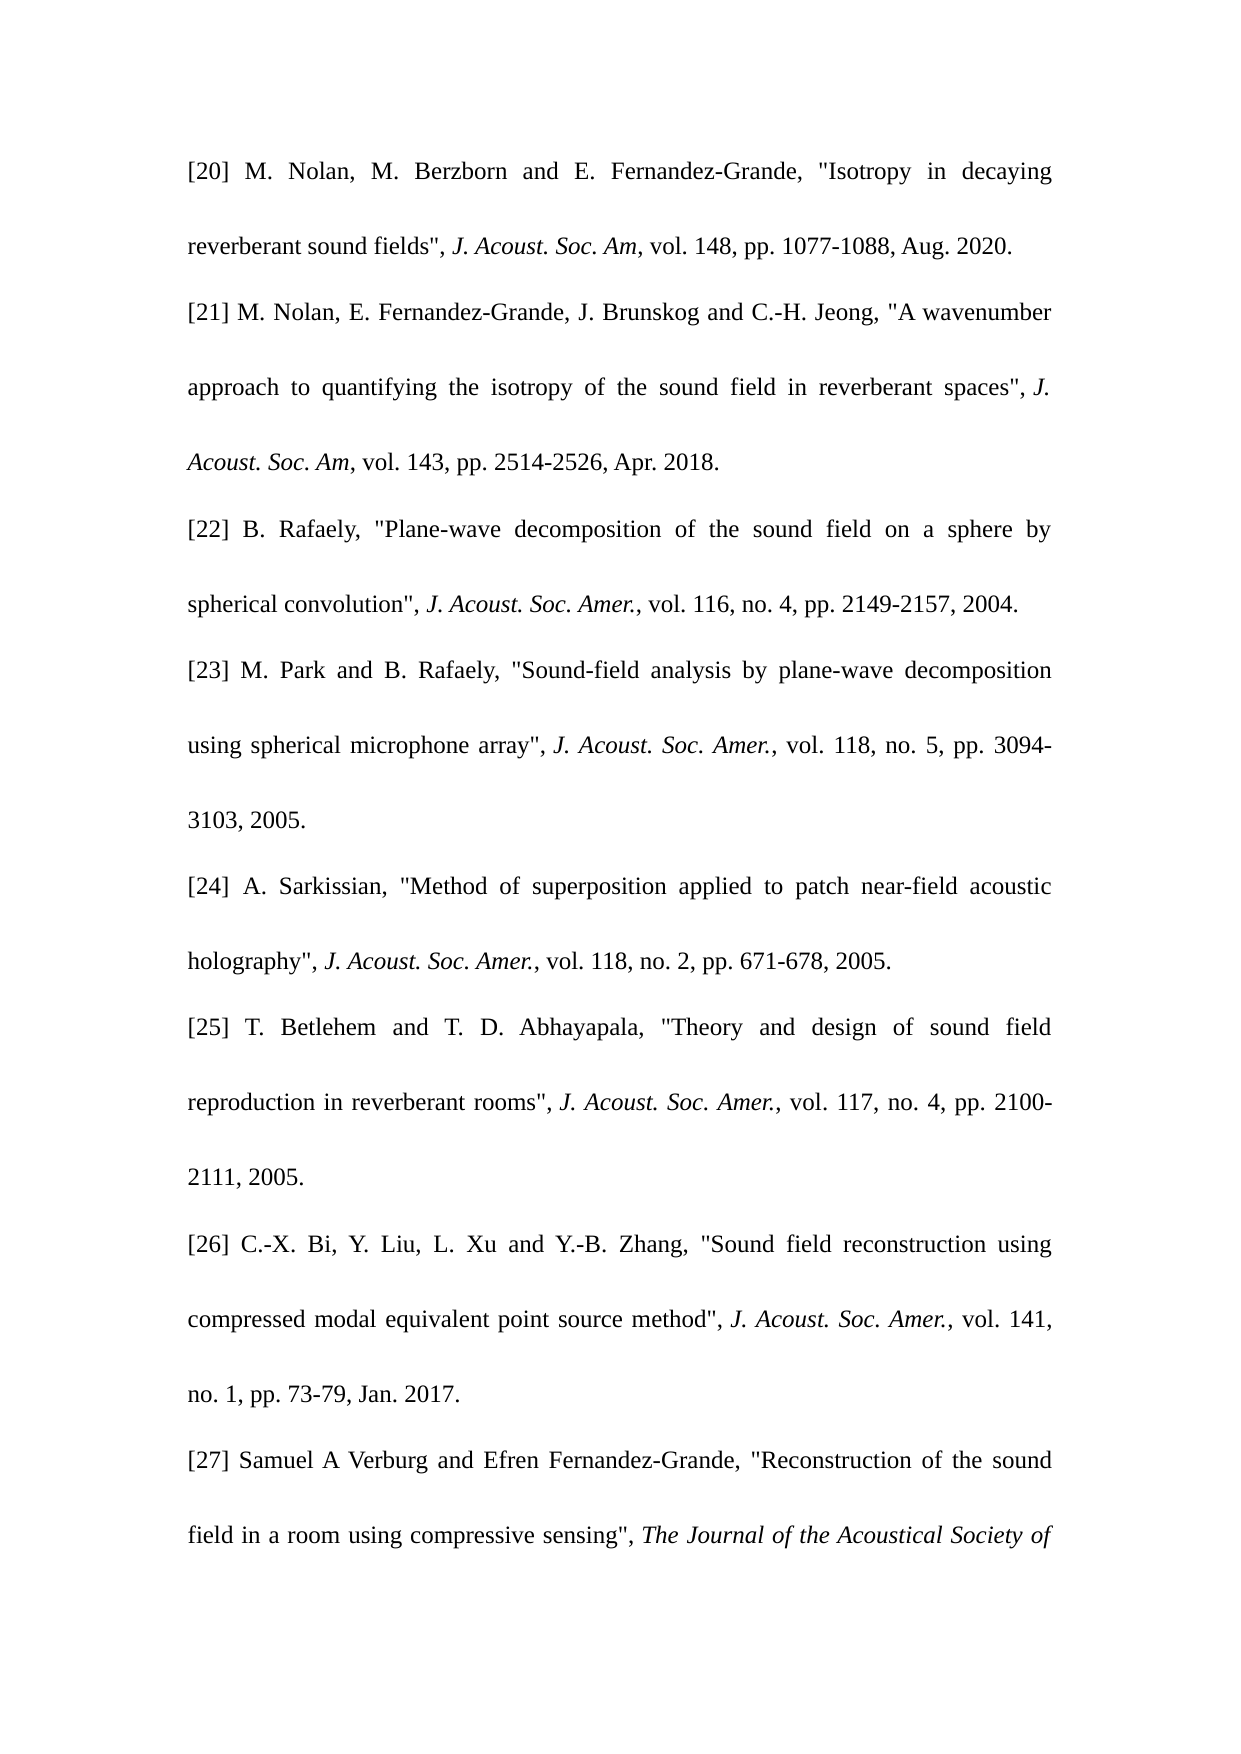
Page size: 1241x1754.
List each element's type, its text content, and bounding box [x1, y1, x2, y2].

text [187, 1441, 1053, 1553]
text [26] C.-X. Bi, Y. Liu, L. Xu and Y.-B. Zhang, "Sound field reconstruction using compressed modal equivalent point source method", J. Acoust. Soc. Amer., vol. 141, no. 1, pp. 73-79, Jan. 2017. [187, 1224, 1053, 1412]
text [25] T. Betlehem and T. D. Abhayapala, "Theory and design of sound field reproduction in reverberant rooms", J. Acoust. Soc. Amer., vol. 117, no. 4, pp. 2100-2111, 2005. [187, 1008, 1053, 1196]
text [22] B. Rafaely, "Plane-wave decomposition of the sound field on a sphere by spherical convolution", J. Acoust. Soc. Amer., vol. 116, no. 4, pp. 2149-2157, 2004. [187, 509, 1053, 622]
text [21] M. Nolan, E. Fernandez-Grande, J. Brunskog and C.-H. Jeong, "A wavenumber approach to quantifying the isotropy of the sound field in reverberant spaces", J. Acoust. Soc. Am, vol. 143, pp. 2514-2526, Apr. 2018. [187, 293, 1053, 481]
text [23] M. Park and B. Rafaely, "Sound-field analysis by plane-wave decomposition using spherical microphone array", J. Acoust. Soc. Amer., vol. 118, no. 5, pp. 3094-3103, 2005. [187, 651, 1053, 838]
text [24] A. Sarkissian, "Method of superposition applied to patch near-field acoustic holography", J. Acoust. Soc. Amer., vol. 118, no. 2, pp. 671-678, 2005. [187, 867, 1053, 979]
text [20] M. Nolan, M. Berzborn and E. Fernandez-Grande, "Isotropy in decaying reverberant sound fields", J. Acoust. Soc. Am, vol. 148, pp. 1077-1088, Aug. 2020. [187, 152, 1053, 264]
